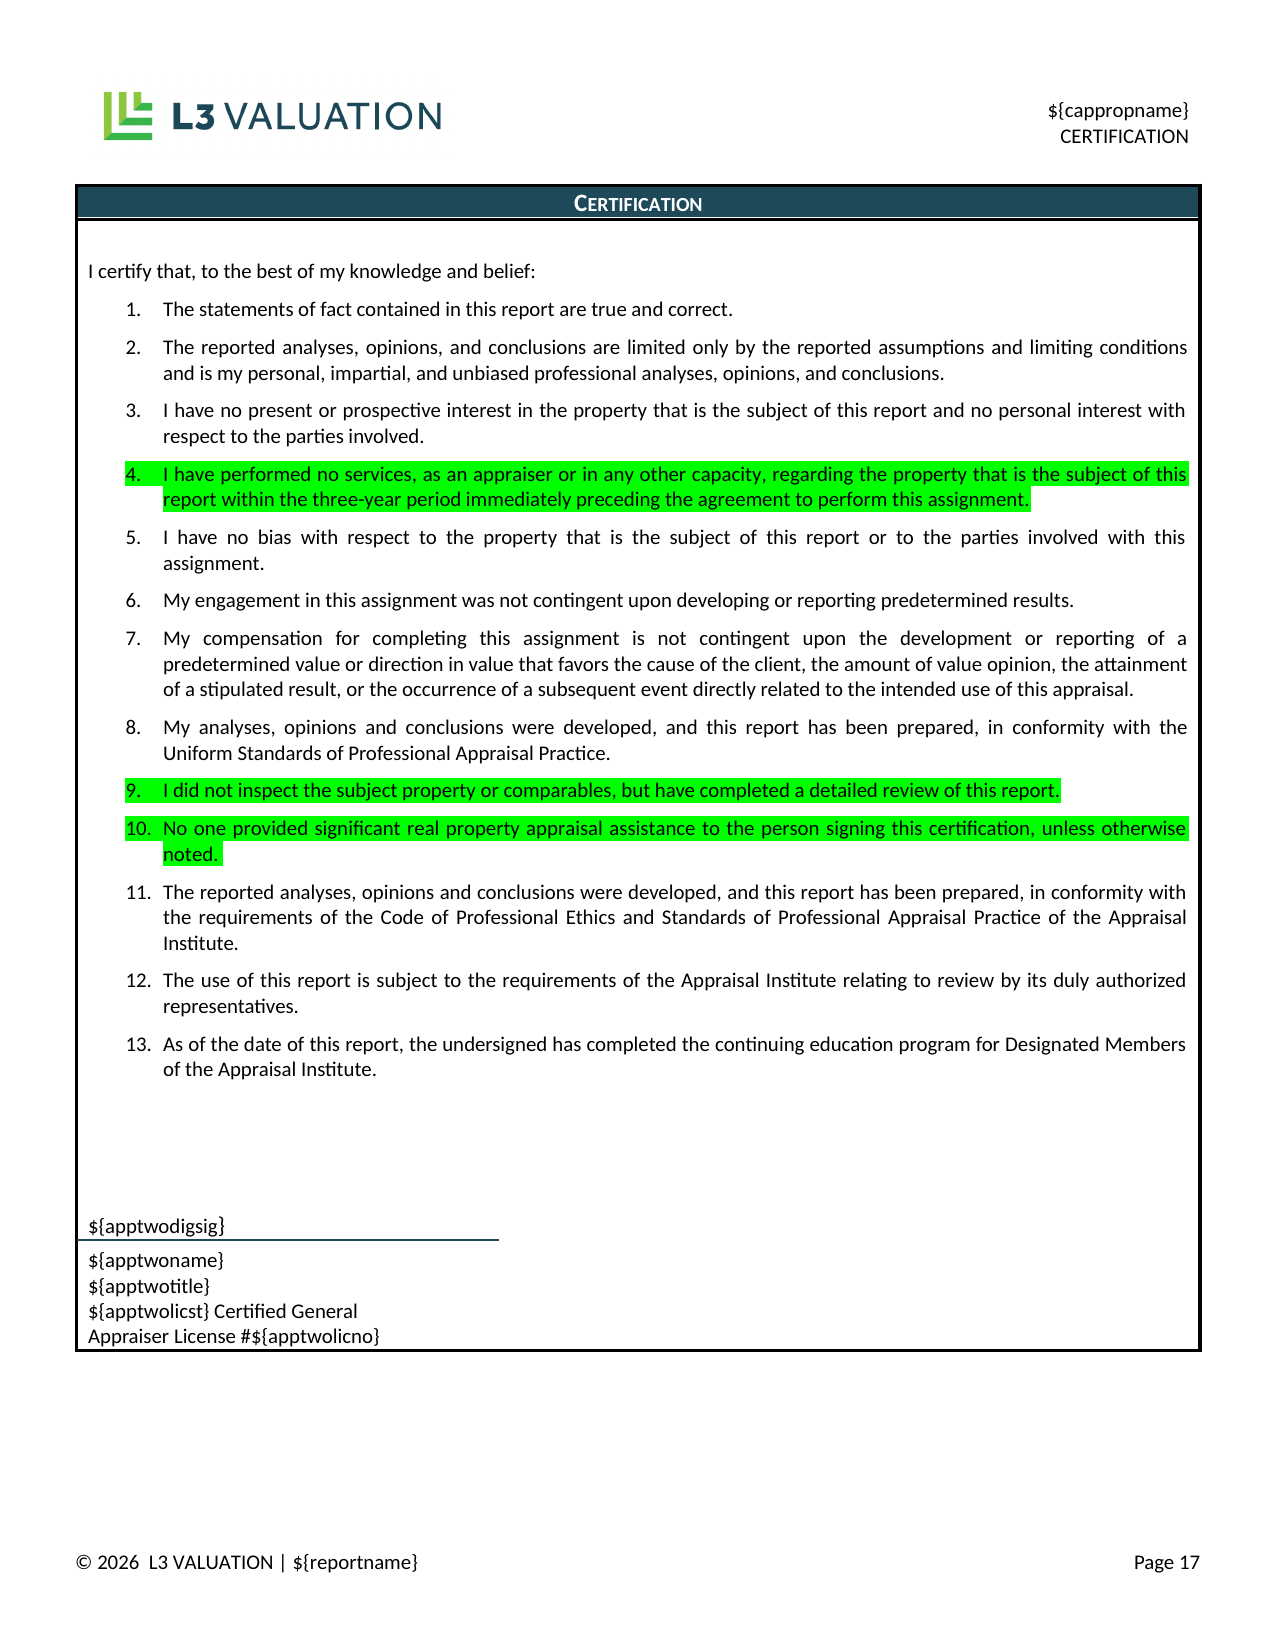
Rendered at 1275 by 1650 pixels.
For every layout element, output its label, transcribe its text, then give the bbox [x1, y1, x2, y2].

table_header Certification [78, 187, 1198, 217]
picture [88, 75, 455, 156]
